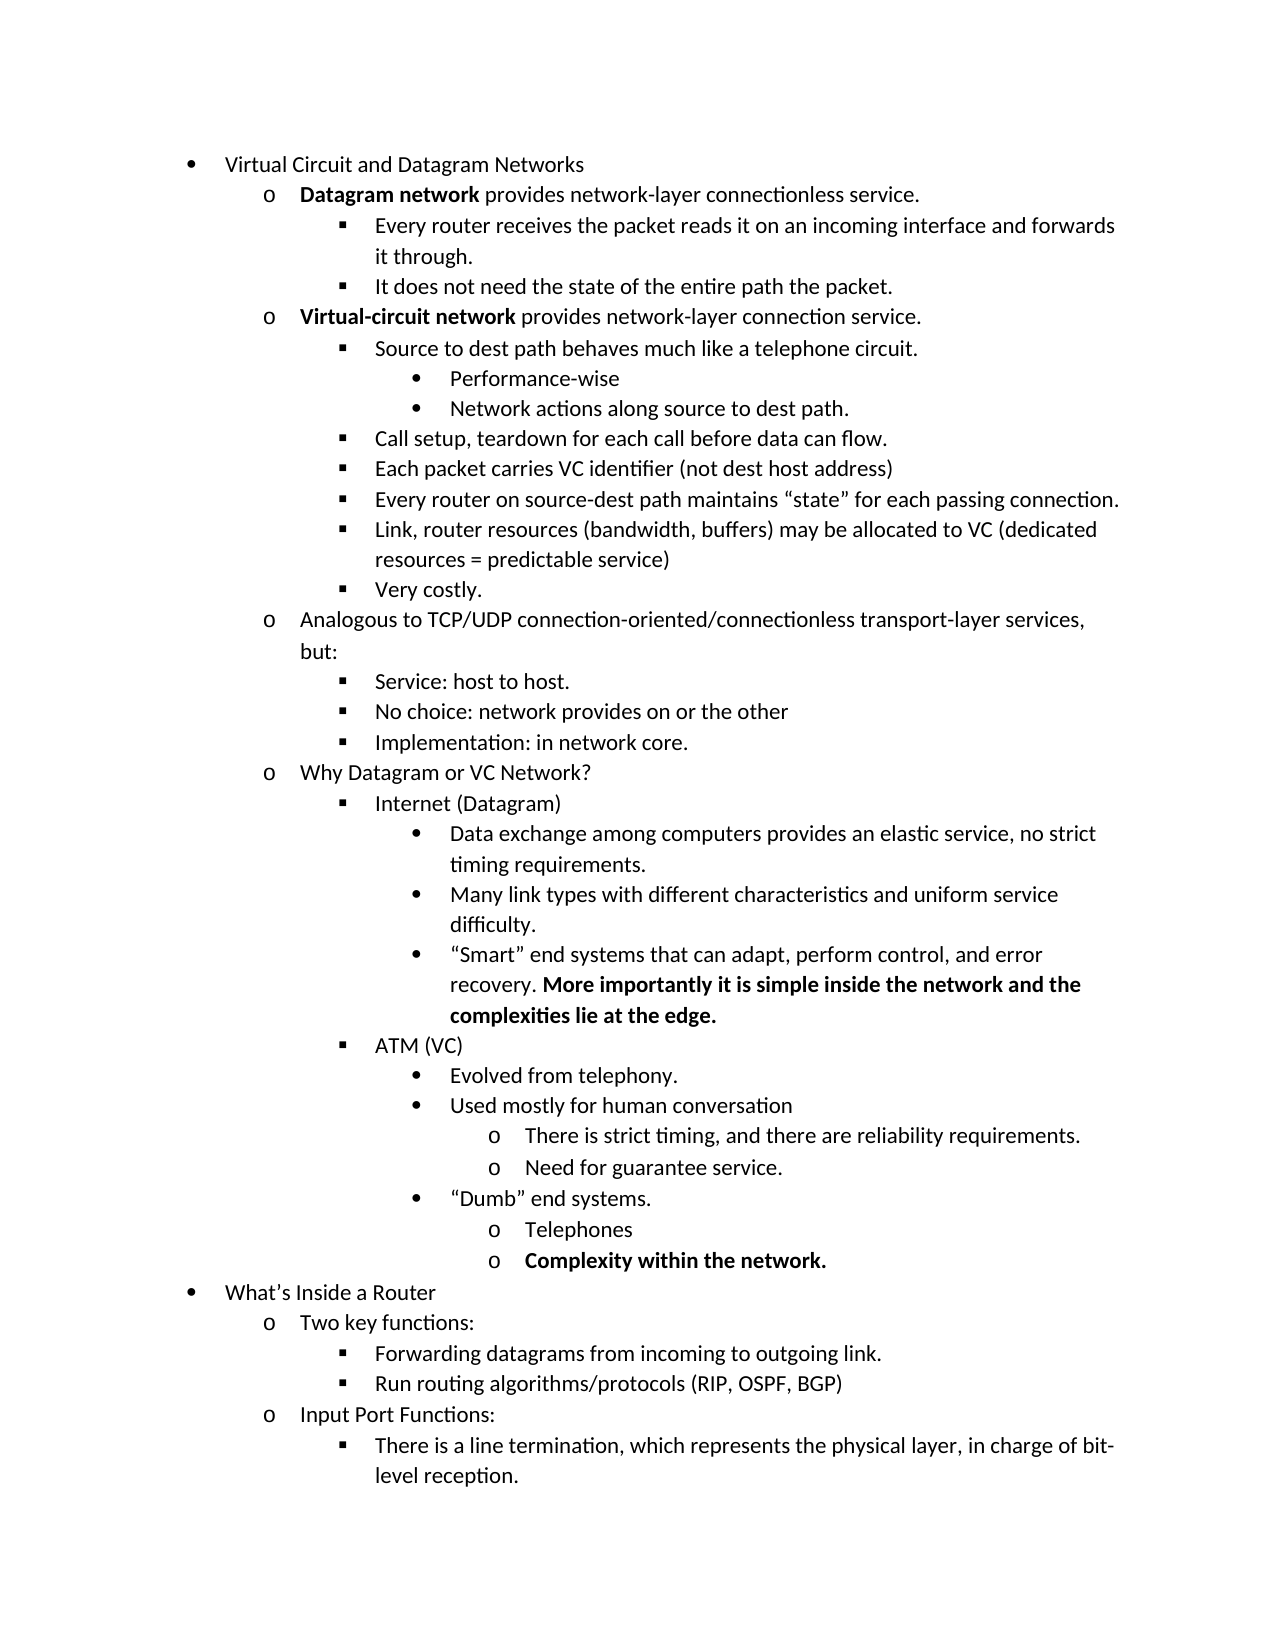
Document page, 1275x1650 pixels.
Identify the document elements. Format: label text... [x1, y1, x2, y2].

list Internet (Datagram) [337, 789, 1125, 817]
list Implementation: in network core. [337, 728, 1125, 756]
list Run routing algorithms/protocols (RIP, OSPF, BGP) [337, 1369, 1125, 1397]
list There is strict timing, and there are reliability requirements. [487, 1122, 1125, 1151]
list What’s Inside a Router [187, 1278, 1125, 1306]
list No choice: network provides on or the other [337, 697, 1125, 725]
list It does not need the state of the entire path the packet. [337, 272, 1125, 300]
list Many link types with different characteristics and uniform service difficulty. [412, 880, 1125, 938]
list Call setup, teardown for each call before data can flow. [337, 424, 1125, 452]
list Very costly. [337, 575, 1125, 603]
list Source to dest path behaves much like a telephone circuit. [337, 334, 1125, 362]
list Network actions along source to dest path. [412, 394, 1125, 422]
list Input Port Functions: [262, 1400, 1125, 1429]
list Used mostly for human conversation [412, 1091, 1125, 1119]
list There is a line termination, which represents the physical layer, in charge of bit-level reception. [337, 1431, 1125, 1489]
list Complexity within the network. [487, 1246, 1125, 1275]
list Why Datagram or VC Network? [262, 758, 1125, 787]
list Forwarding datagrams from incoming to outgoing link. [337, 1339, 1125, 1367]
list Telephones [487, 1215, 1125, 1244]
list “Smart” end systems that can adapt, perform control, and error recovery. More importantly it is simple inside the network and the complexities lie at the edge. [412, 940, 1125, 1029]
list Every router receives the packet reads it on an incoming interface and forwards it through. [337, 212, 1125, 270]
list Every router on source-dest path maintains “state” for each passing connection. [337, 485, 1125, 513]
list Service: host to host. [337, 667, 1125, 695]
list Each packet carries VC identifier (not dest host address) [337, 454, 1125, 483]
list Performance-wise [412, 364, 1125, 392]
list Link, router resources (bandwidth, buffers) may be allocated to VC (dedicated resources = predictable service) [337, 515, 1125, 573]
list Need for guarantee service. [487, 1153, 1125, 1182]
list Two key functions: [262, 1308, 1125, 1337]
list Datagram network provides network-layer connectionless service. [262, 180, 1125, 209]
list Evolved from telephony. [412, 1061, 1125, 1089]
list “Dumb” end systems. [412, 1184, 1125, 1212]
list Data exchange among computers provides an elastic service, no strict timing requirements. [412, 819, 1125, 878]
list Analogous to TCP/UDP connection-oriented/connectionless transport-layer services, but: [262, 606, 1125, 665]
list ATM (VC) [337, 1031, 1125, 1059]
list Virtual-circuit network provides network-layer connection service. [262, 302, 1125, 331]
list Virtual Circuit and Datagram Networks [187, 150, 1125, 178]
